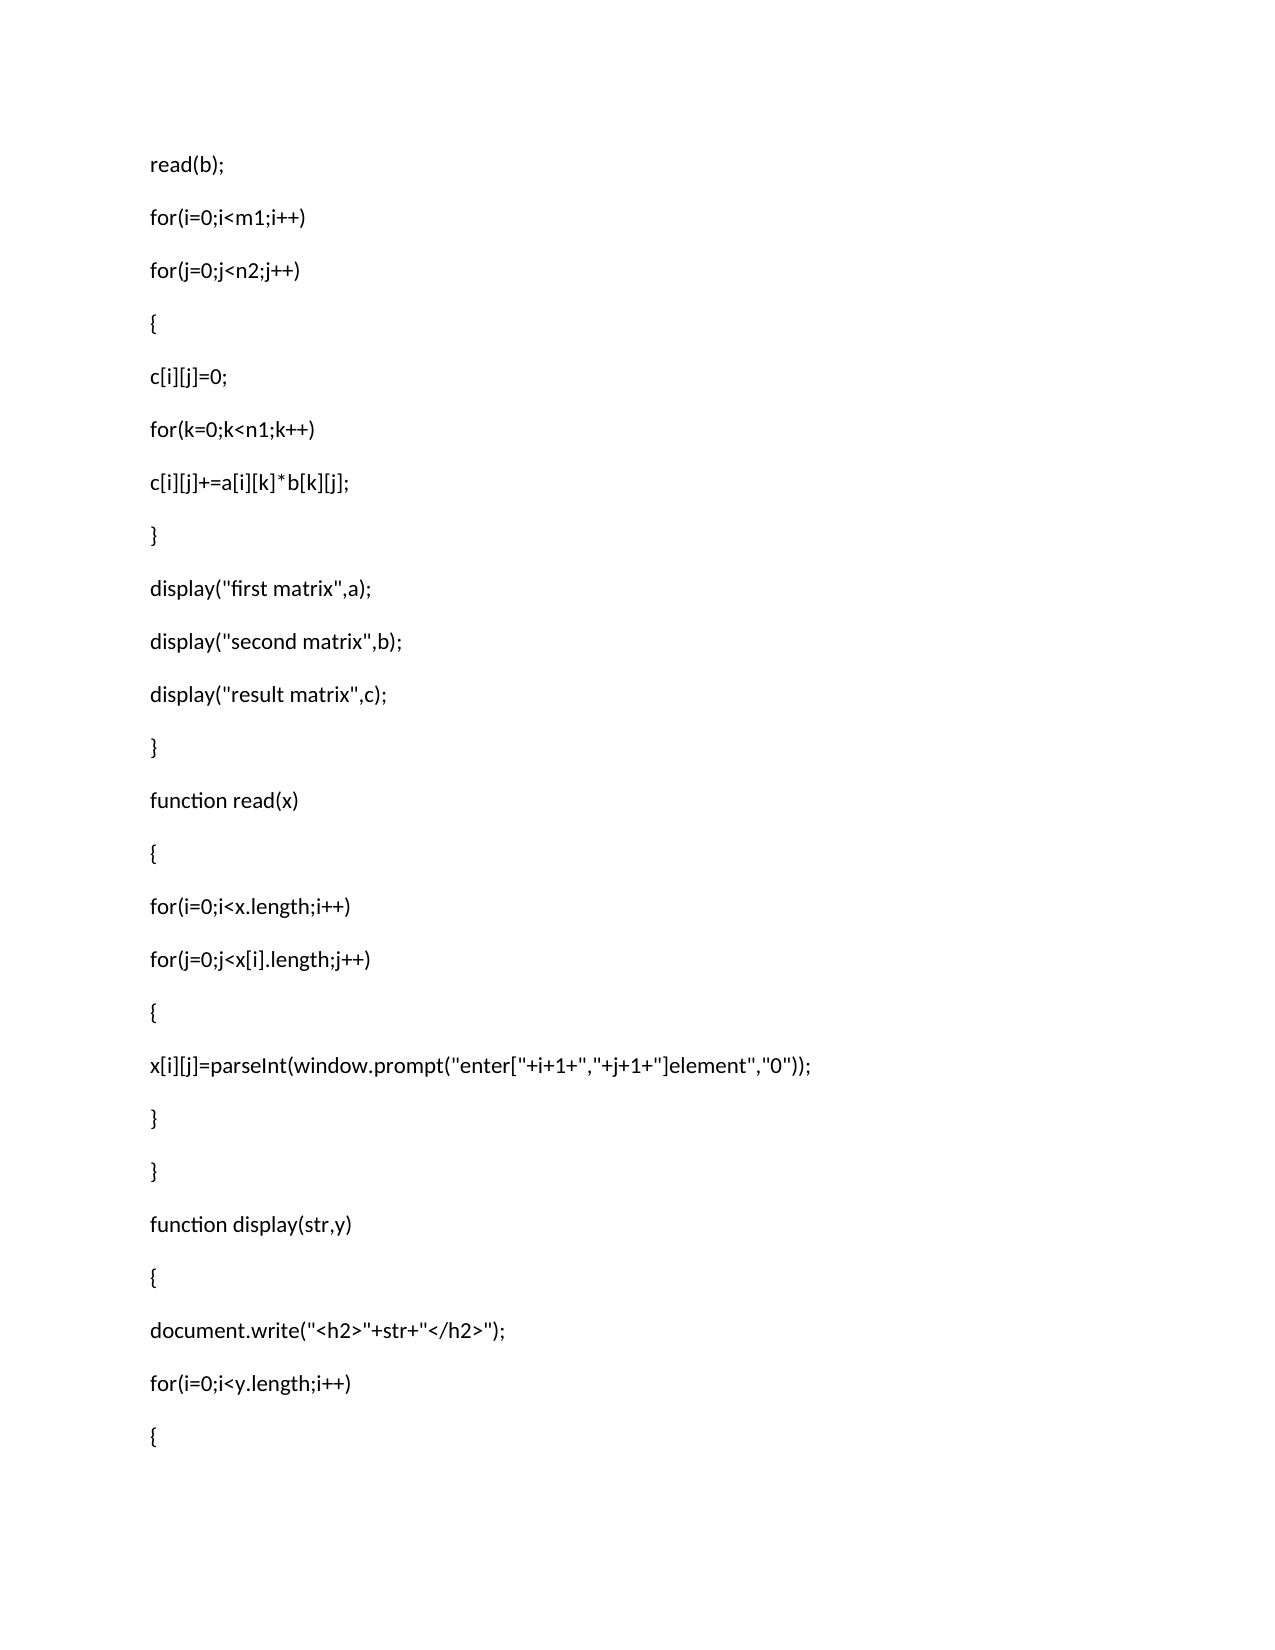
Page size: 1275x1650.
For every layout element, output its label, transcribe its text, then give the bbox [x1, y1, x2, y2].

text read(b); [150, 150, 1125, 178]
text { [150, 309, 1125, 337]
text { [150, 1263, 1125, 1291]
text } [150, 521, 1125, 549]
text for(i=0;i<y.length;i++) [150, 1369, 1125, 1397]
text for(j=0;j<n2;j++) [150, 256, 1125, 284]
text c[i][j]=0; [150, 362, 1125, 390]
text c[i][j]+=a[i][k]*b[k][j]; [150, 468, 1125, 496]
text document.write("<h2>"+str+"</h2>"); [150, 1316, 1125, 1344]
text { [150, 839, 1125, 867]
text display("first matrix",a); [150, 574, 1125, 602]
text for(j=0;j<x[i].length;j++) [150, 945, 1125, 973]
text function read(x) [150, 786, 1125, 814]
text display("second matrix",b); [150, 627, 1125, 655]
text for(k=0;k<n1;k++) [150, 415, 1125, 443]
text for(i=0;i<x.length;i++) [150, 892, 1125, 920]
text } [150, 1157, 1125, 1185]
text function display(str,y) [150, 1210, 1125, 1238]
text display("result matrix",c); [150, 680, 1125, 708]
text for(i=0;i<m1;i++) [150, 203, 1125, 231]
text { [150, 1422, 1125, 1451]
text x[i][j]=parseInt(window.prompt("enter["+i+1+","+j+1+"]element","0")); [150, 1051, 1125, 1079]
text } [150, 1104, 1125, 1132]
text } [150, 733, 1125, 761]
text { [150, 998, 1125, 1026]
